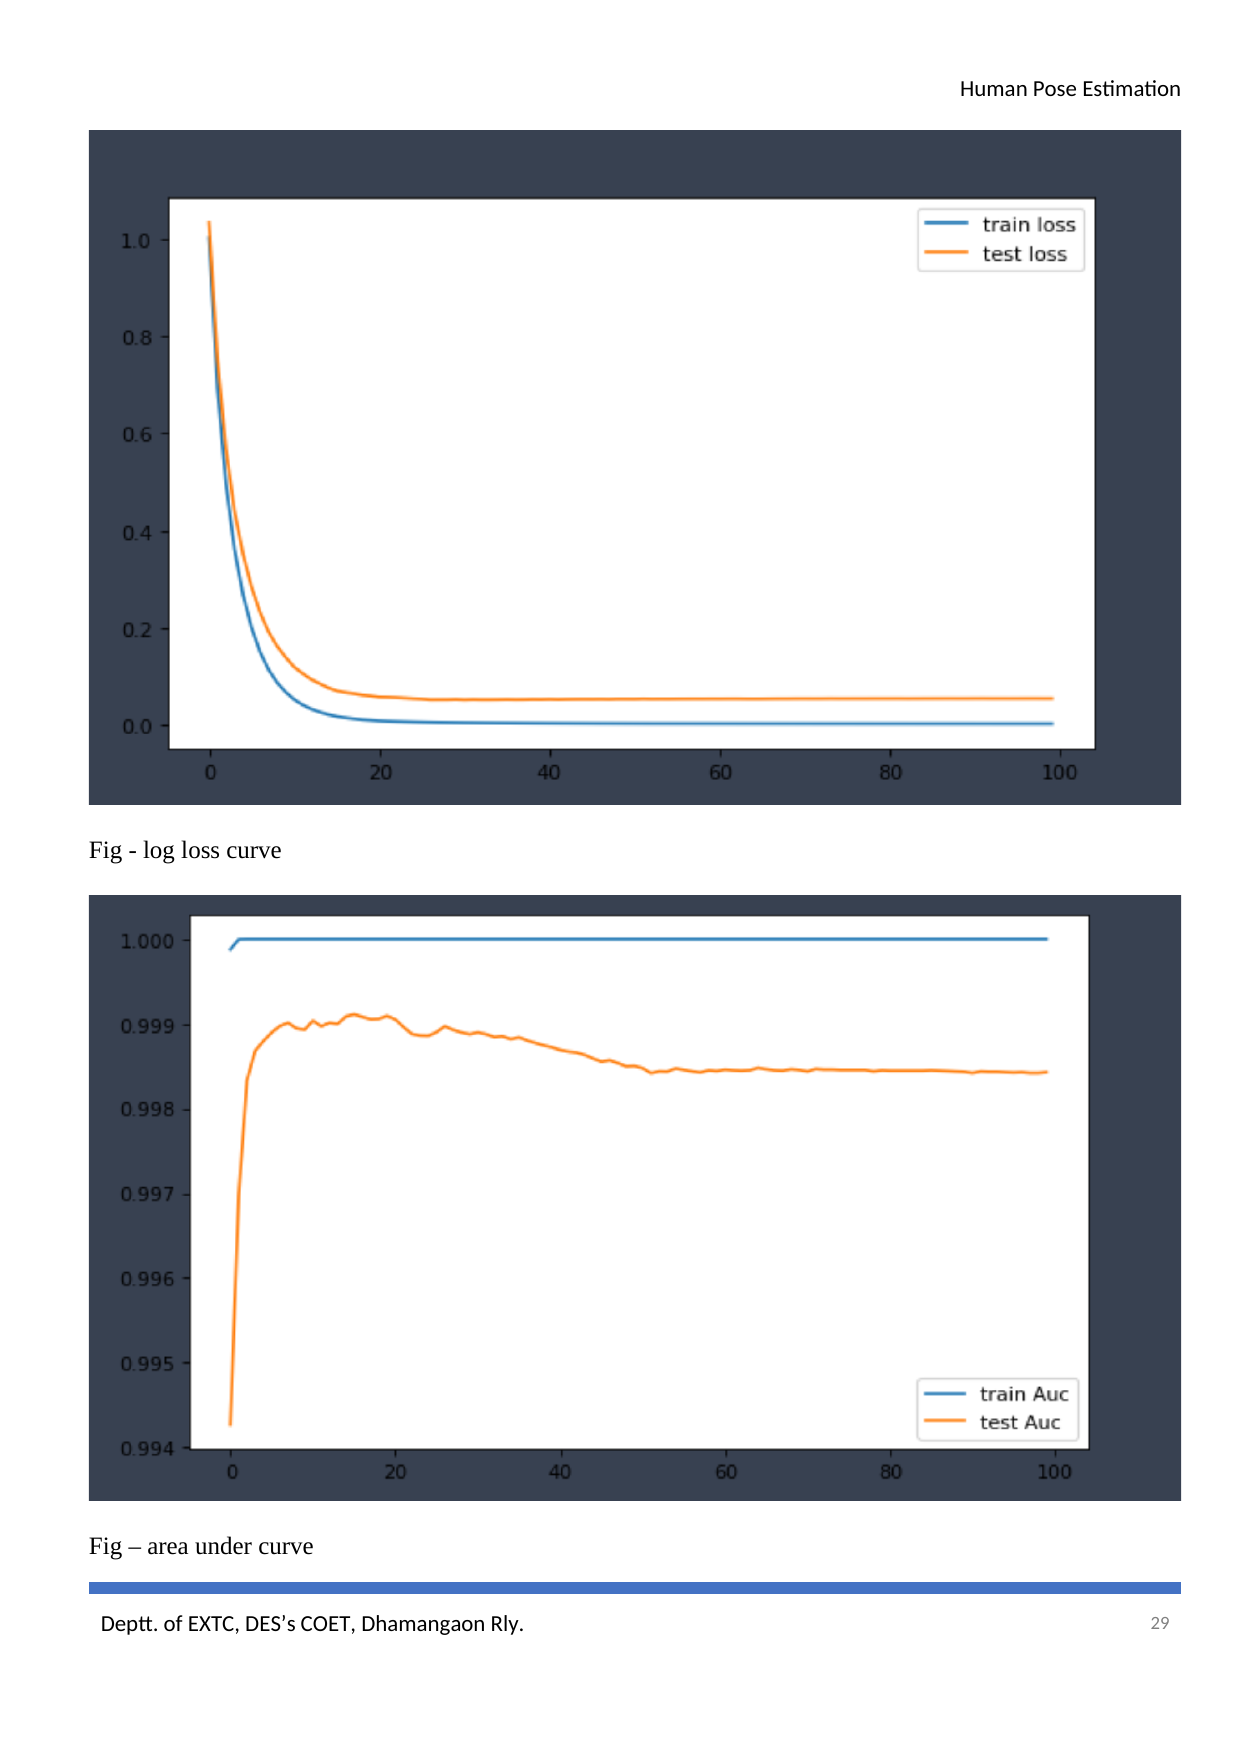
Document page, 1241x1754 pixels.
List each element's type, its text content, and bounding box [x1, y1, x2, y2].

text Fig – area under curve [89, 1531, 1181, 1560]
picture [88, 895, 1182, 1501]
text Fig - log loss curve [89, 835, 1181, 864]
picture [88, 130, 1182, 805]
